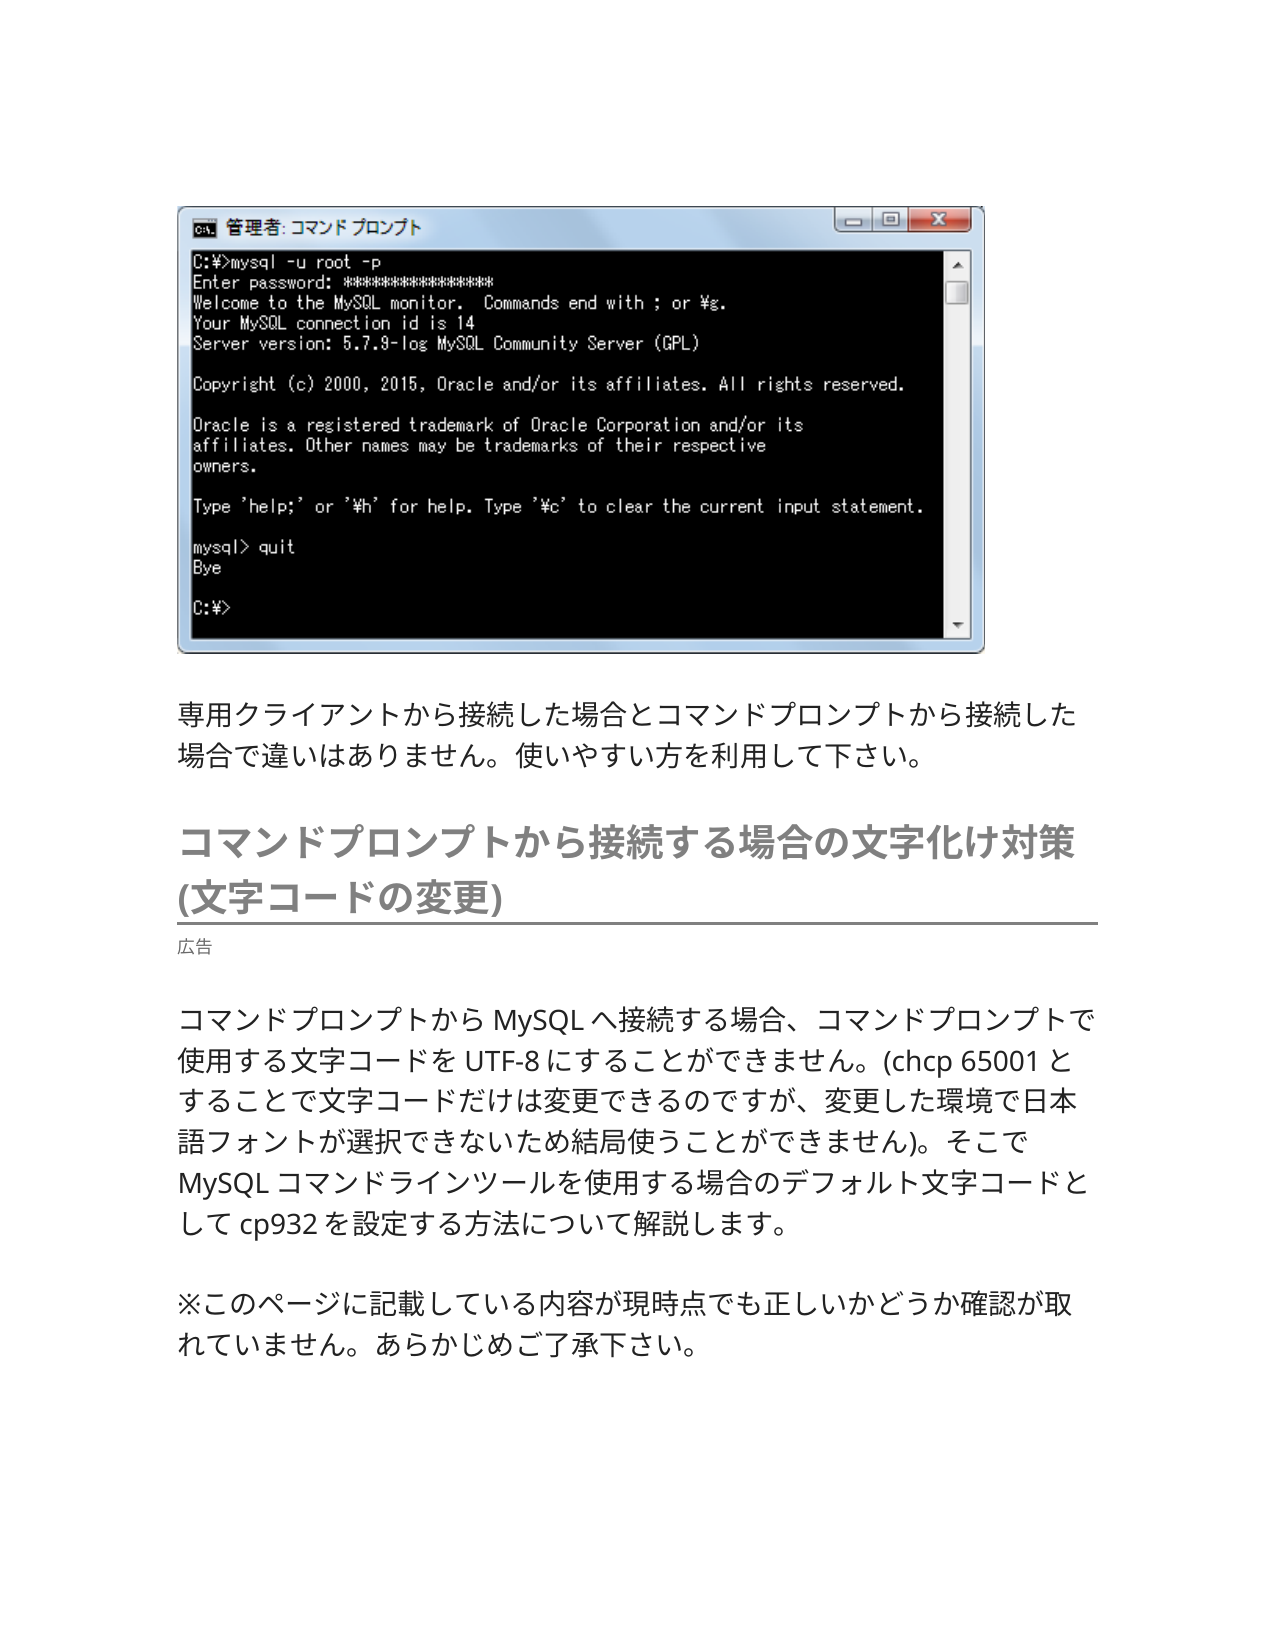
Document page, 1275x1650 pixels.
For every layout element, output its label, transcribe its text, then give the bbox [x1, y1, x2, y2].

picture [177, 206, 985, 654]
text 広告 [177, 933, 1098, 958]
text 専用クライアントから接続した場合とコマンドプロンプトから接続した場合で違いはありません。使いやすい方を利用して下さい。 [177, 693, 1098, 774]
text コマンドプロンプトからMySQLへ接続する場合、コマンドプロンプトで使用する文字コードをUTF-8にすることができません。(chcp 65001とすることで文字コードだけは変更できるのですが、変更した環境で日本語フォントが選択できないため結局使うことができません)。そこでMySQLコマンドラインツールを使用する場合のデフォルト文字コードとしてcp932を設定する方法について解説します。 [177, 998, 1098, 1242]
text ※このページに記載している内容が現時点でも正しいかどうか確認が取れていません。あらかじめご了承下さい。 [177, 1282, 1098, 1363]
text コマンドプロンプトから接続する場合の文字化け対策(文字コードの変更) [177, 813, 1098, 922]
